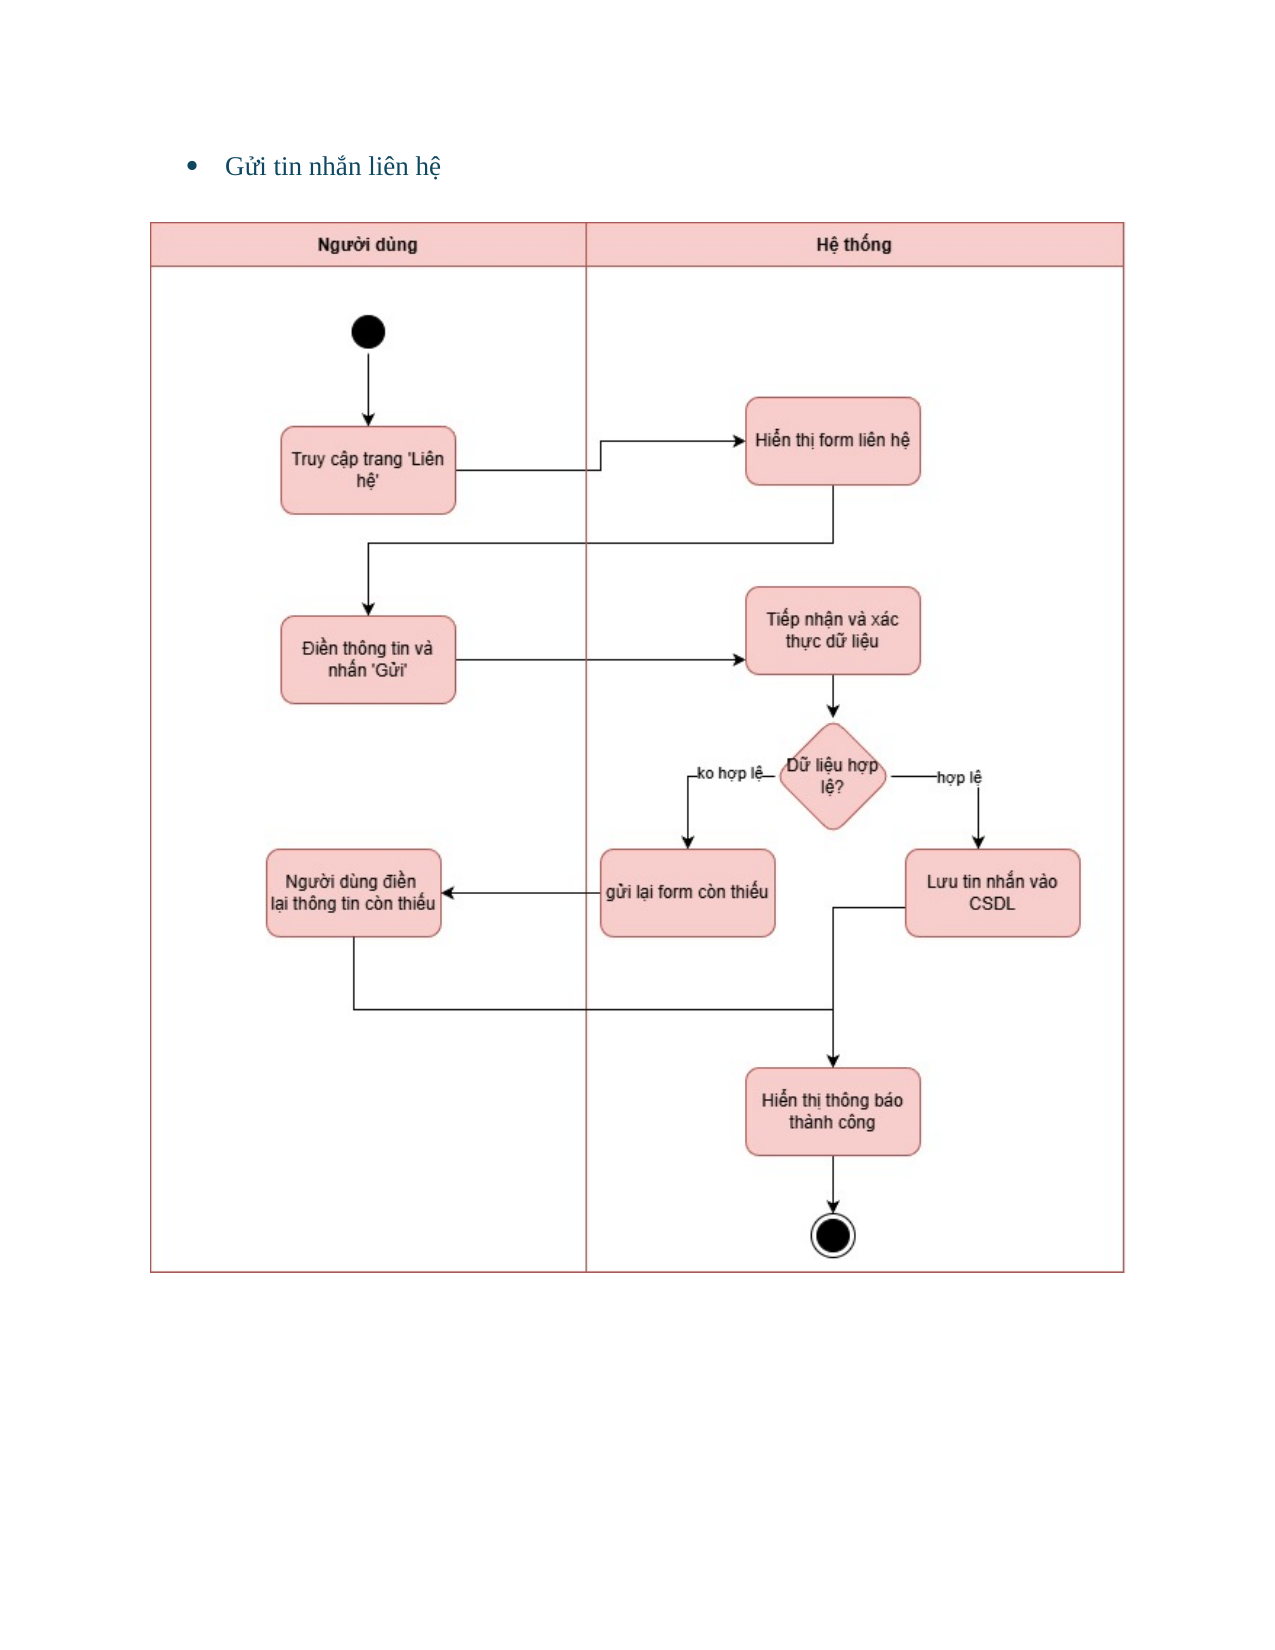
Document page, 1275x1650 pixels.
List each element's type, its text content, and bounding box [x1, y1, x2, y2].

subtitle Gửi tin nhắn liên hệ [187, 150, 1125, 181]
picture [150, 222, 1126, 1273]
